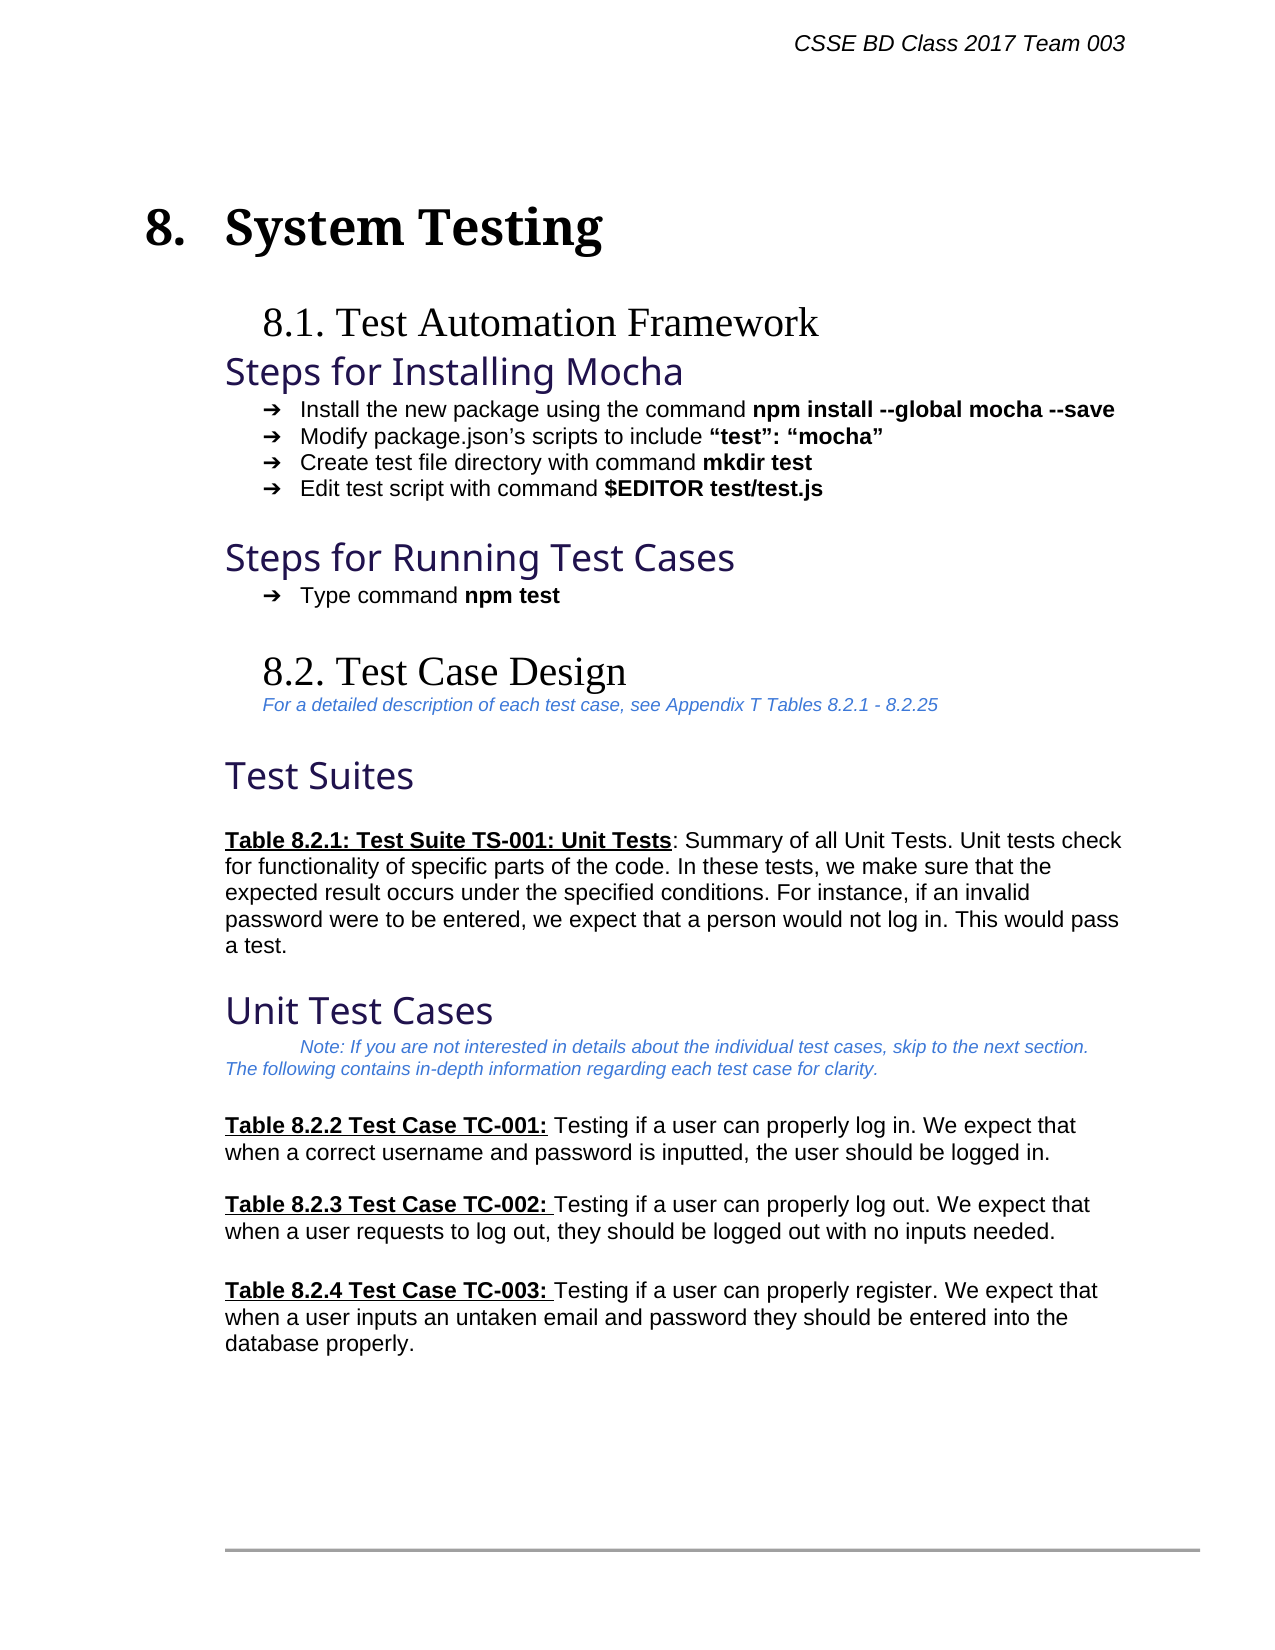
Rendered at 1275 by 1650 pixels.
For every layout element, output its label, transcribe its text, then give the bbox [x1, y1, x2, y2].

list Type command npm test [262, 582, 1125, 609]
subtitle Table 8.2.4 Test Case TC-003: Testing if a user can properly register. We expect that when a user inputs an untaken email and password they should be entered into the database properly. [225, 1277, 1125, 1356]
list Install the new package using the command npm install --global mocha --save [262, 396, 1125, 423]
text Table 8.2.1: Test Suite TS-001: Unit Tests: Summary of all Unit Tests. Unit tests check for functionality of specific parts of the code. In these tests, we make sure that the expected result occurs under the specified conditions. For instance, if an invalid password were to be entered, we expect that a person would not log in. This would pass a test. [225, 827, 1125, 958]
subtitle Steps for Installing Mocha [150, 345, 1125, 396]
subtitle Test Case Design [262, 646, 1125, 694]
subtitle Note: If you are not interested in details about the individual test cases, skip to the next section. The following contains in-depth information regarding each test case for clarity. [225, 1036, 1125, 1079]
subtitle Steps for Running Test Cases [150, 531, 1125, 582]
subtitle Table 8.2.3 Test Case TC-002: Testing if a user can properly log out. We expect that when a user requests to log out, they should be logged out with no inputs needed. [225, 1191, 1125, 1244]
list Create test file directory with command mkdir test [262, 449, 1125, 475]
subtitle Test Automation Framework [262, 297, 1125, 345]
subtitle Table 8.2.2 Test Case TC-001: Testing if a user can properly log in. We expect that when a correct username and password is inputted, the user should be logged in. [225, 1112, 1125, 1165]
subtitle Test Suites [150, 749, 1125, 800]
subtitle For a detailed description of each test case, see Appendix T Tables 8.2.1 - 8.2.25 [187, 694, 1125, 716]
subtitle Unit Test Cases [150, 985, 1125, 1036]
list Modify package.json’s scripts to include “test”: “mocha” [262, 423, 1125, 449]
subtitle System Testing [187, 192, 1125, 260]
list Edit test script with command $EDITOR test/test.js [262, 475, 1125, 502]
